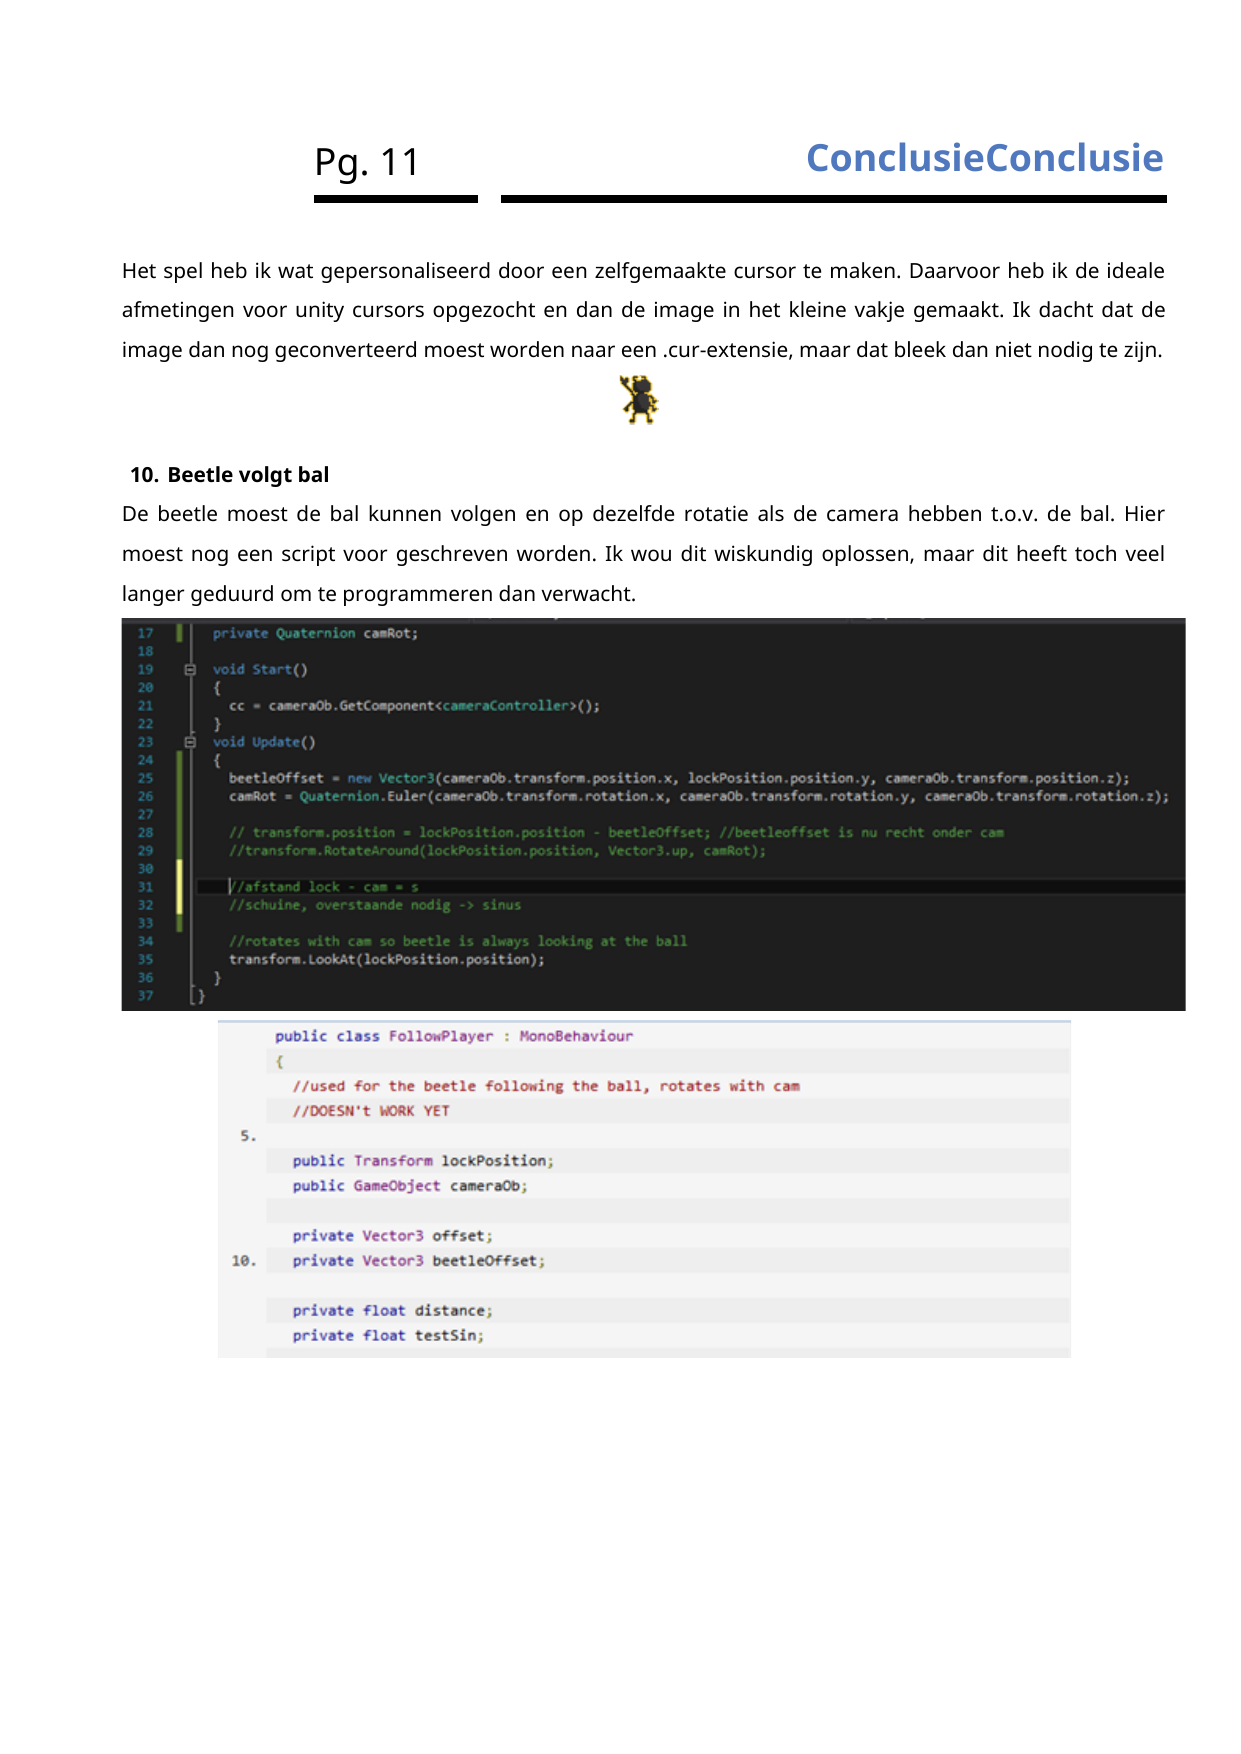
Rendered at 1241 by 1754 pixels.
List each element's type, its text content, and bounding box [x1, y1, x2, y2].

picture [619, 375, 670, 426]
picture [217, 1020, 1072, 1358]
list Het spel heb ik wat gepersonaliseerd door een zelfgemaakte cursor te maken. Daarvoor heb ik de ideale afmetingen voor unity cursors opgezocht en dan de image in het kleine vakje gemaakt. Ik dacht dat de image dan nog geconverteerd moest worden naar een .cur-extensie, maar dat bleek dan niet nodig te zijn. [122, 256, 1167, 364]
list De beetle moest de bal kunnen volgen en op dezelfde rotatie als de camera hebben t.o.v. de bal. Hier moest nog een script voor geschreven worden. Ik wou dit wiskundig oplossen, maar dit heeft toch veel langer geduurd om te programmeren dan verwacht. [122, 499, 1167, 608]
subtitle Beetle volgt bal [129, 460, 1167, 488]
picture [121, 618, 1186, 1011]
